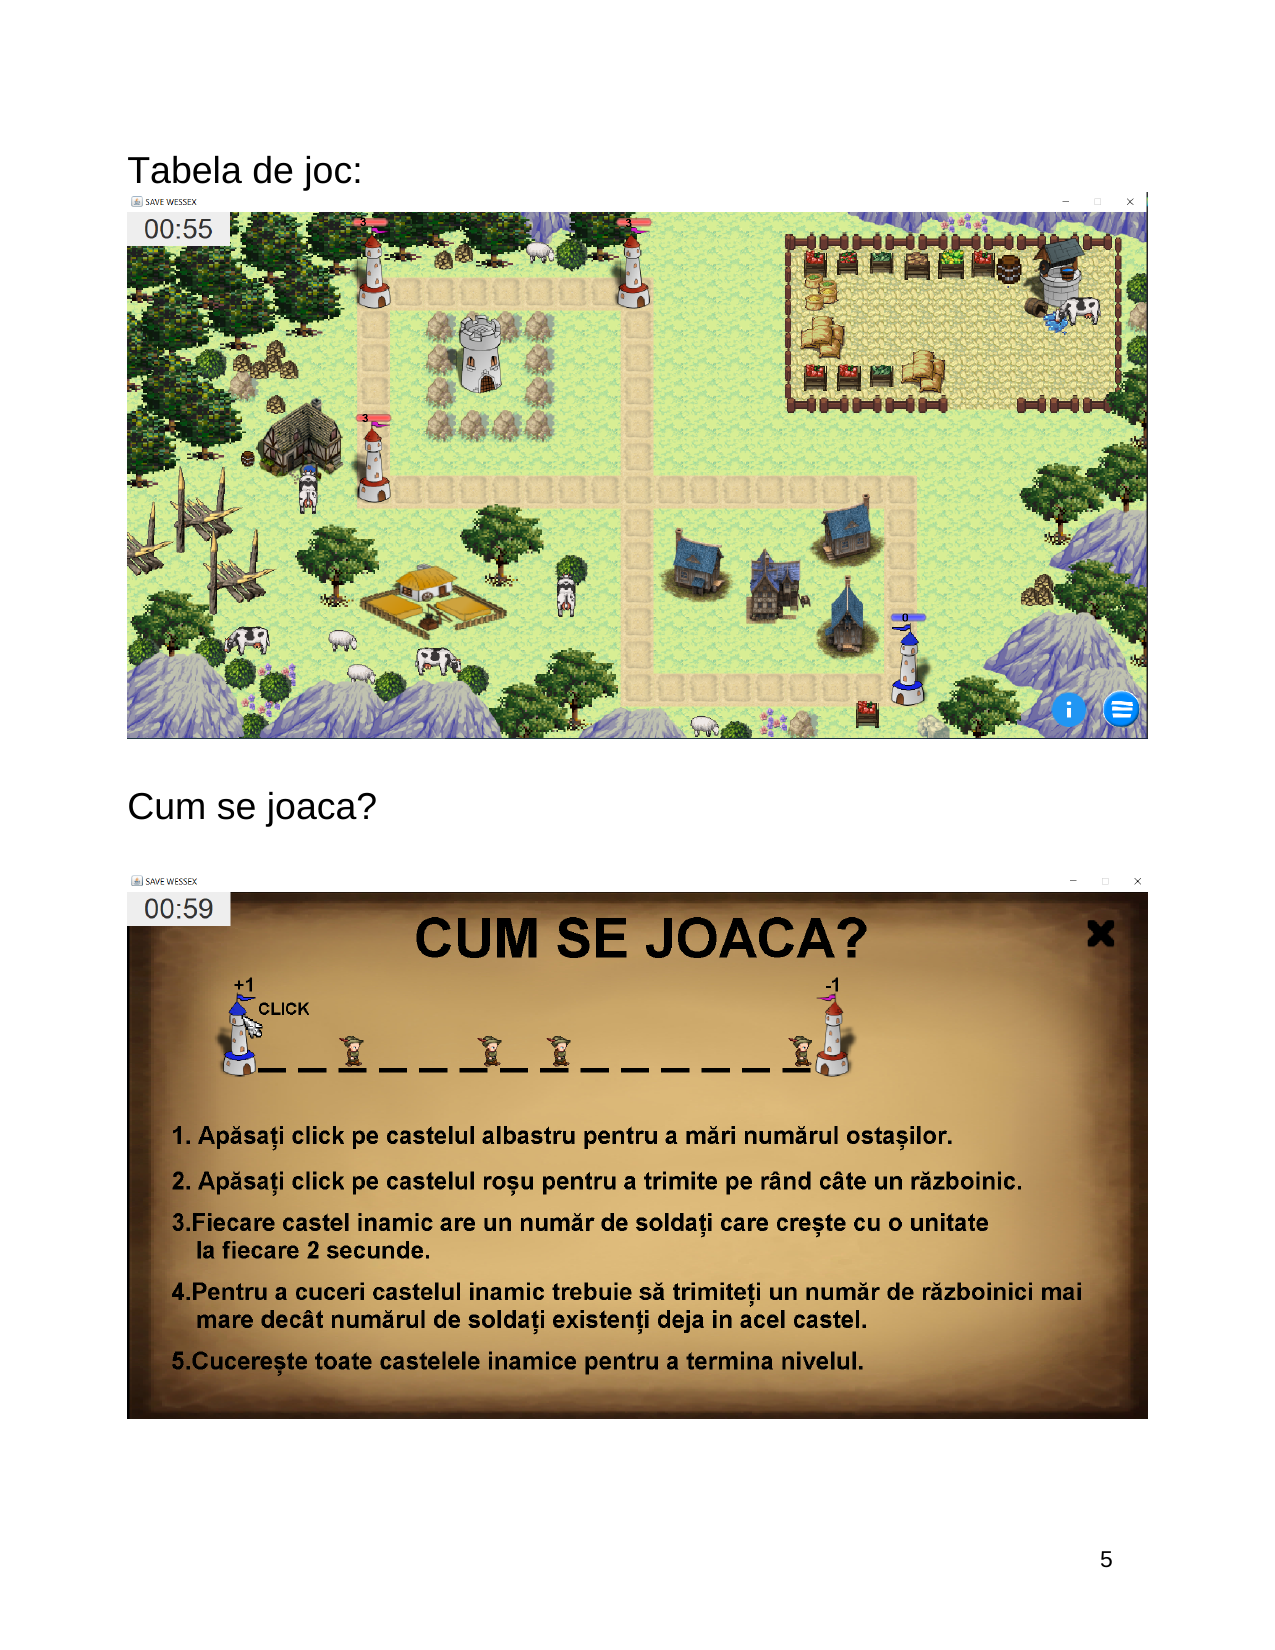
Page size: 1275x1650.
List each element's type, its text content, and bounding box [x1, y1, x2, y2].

text Cum se joaca? [127, 784, 1148, 827]
picture [127, 192, 1148, 739]
text Tabela de joc: [127, 148, 1148, 191]
picture [127, 872, 1148, 1419]
